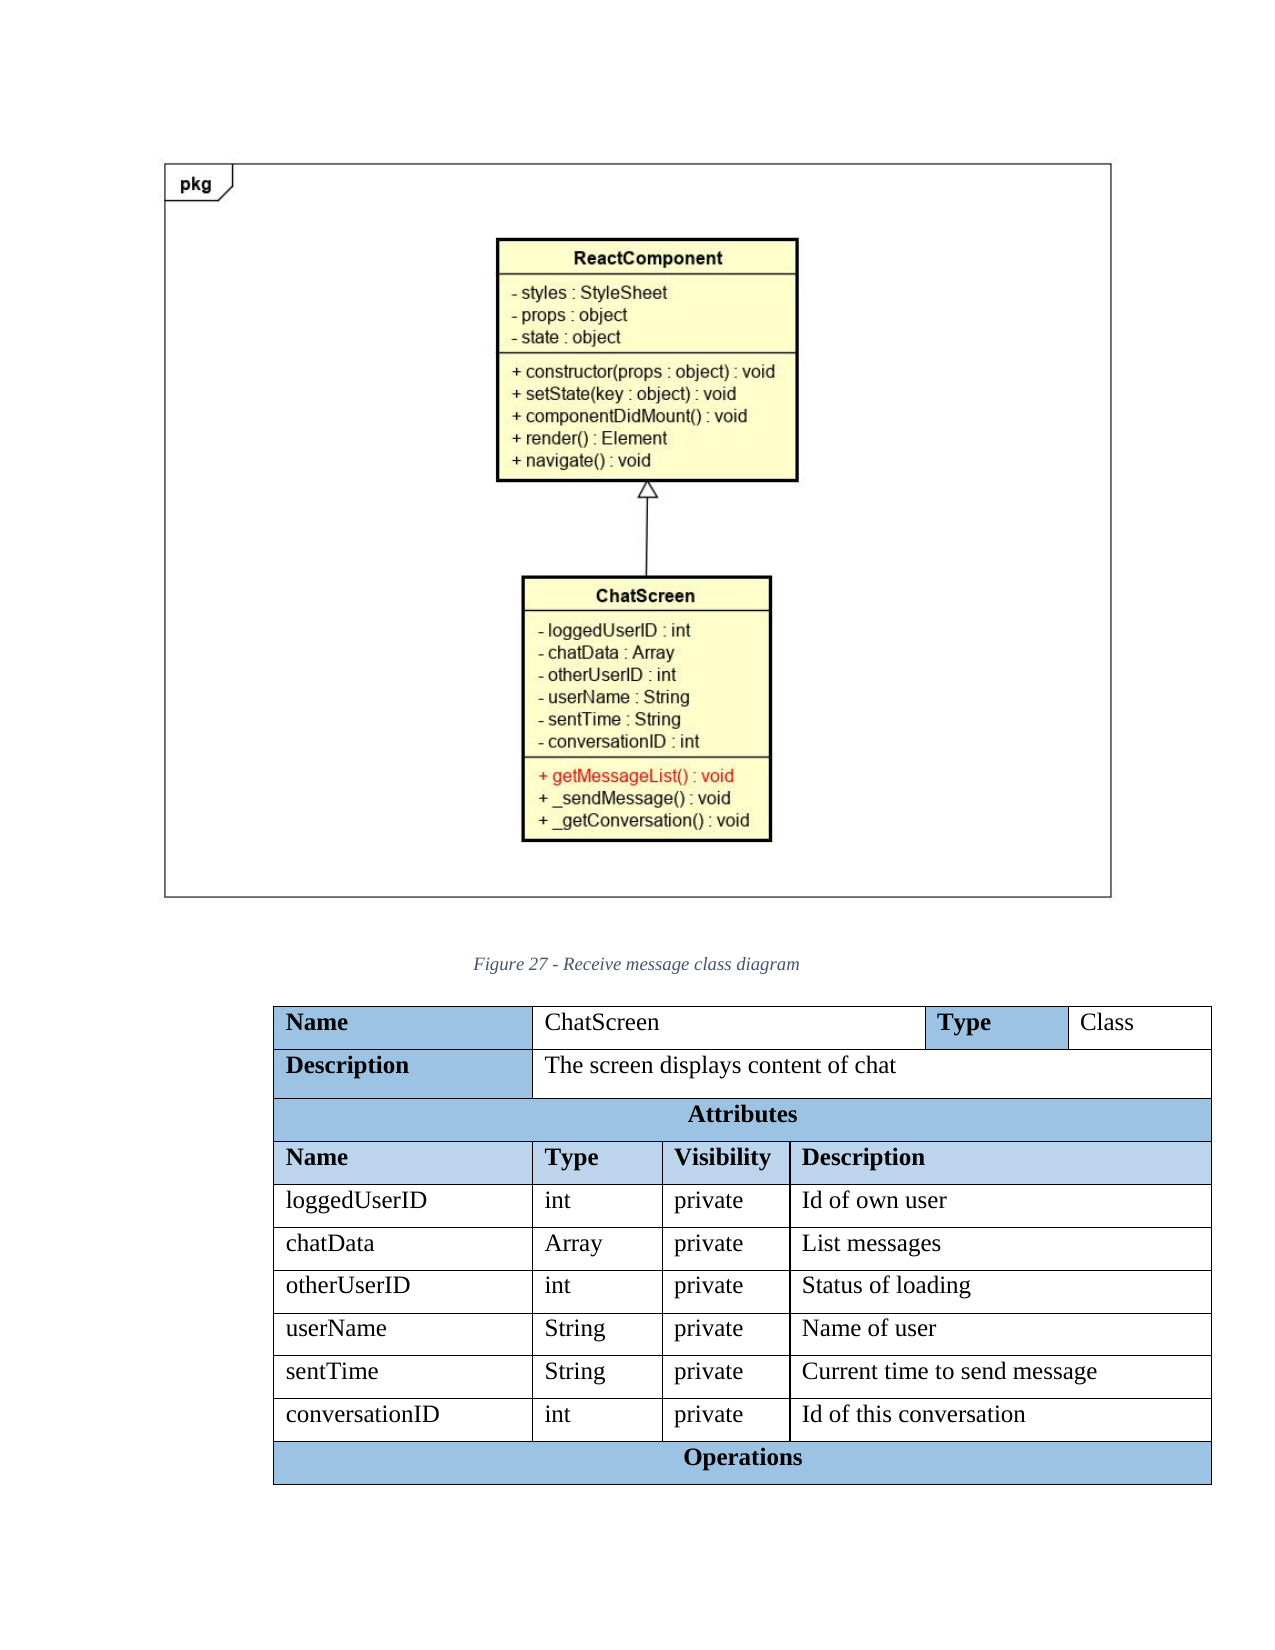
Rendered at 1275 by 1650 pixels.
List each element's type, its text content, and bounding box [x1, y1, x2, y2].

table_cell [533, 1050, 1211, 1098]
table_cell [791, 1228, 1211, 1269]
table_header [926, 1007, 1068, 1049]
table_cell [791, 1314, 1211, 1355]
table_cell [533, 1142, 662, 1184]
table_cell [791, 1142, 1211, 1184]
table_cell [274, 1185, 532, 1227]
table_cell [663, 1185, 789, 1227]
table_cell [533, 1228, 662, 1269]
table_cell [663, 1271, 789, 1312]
picture [150, 150, 1125, 911]
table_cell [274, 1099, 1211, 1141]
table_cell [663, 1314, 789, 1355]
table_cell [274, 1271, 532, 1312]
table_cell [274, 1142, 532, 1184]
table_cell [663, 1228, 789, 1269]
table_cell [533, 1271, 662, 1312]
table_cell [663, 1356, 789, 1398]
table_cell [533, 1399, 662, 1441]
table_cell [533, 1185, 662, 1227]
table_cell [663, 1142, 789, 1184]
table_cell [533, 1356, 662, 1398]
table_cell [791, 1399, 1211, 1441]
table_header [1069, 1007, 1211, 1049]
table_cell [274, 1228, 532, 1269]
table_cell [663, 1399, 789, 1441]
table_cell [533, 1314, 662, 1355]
text Figure 27 - Receive message class diagram [150, 911, 1125, 975]
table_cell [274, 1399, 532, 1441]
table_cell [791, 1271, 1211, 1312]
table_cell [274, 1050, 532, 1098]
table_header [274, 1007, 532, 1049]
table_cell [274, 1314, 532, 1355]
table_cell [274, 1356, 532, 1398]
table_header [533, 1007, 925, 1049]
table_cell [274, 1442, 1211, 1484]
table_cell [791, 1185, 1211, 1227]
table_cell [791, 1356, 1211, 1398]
